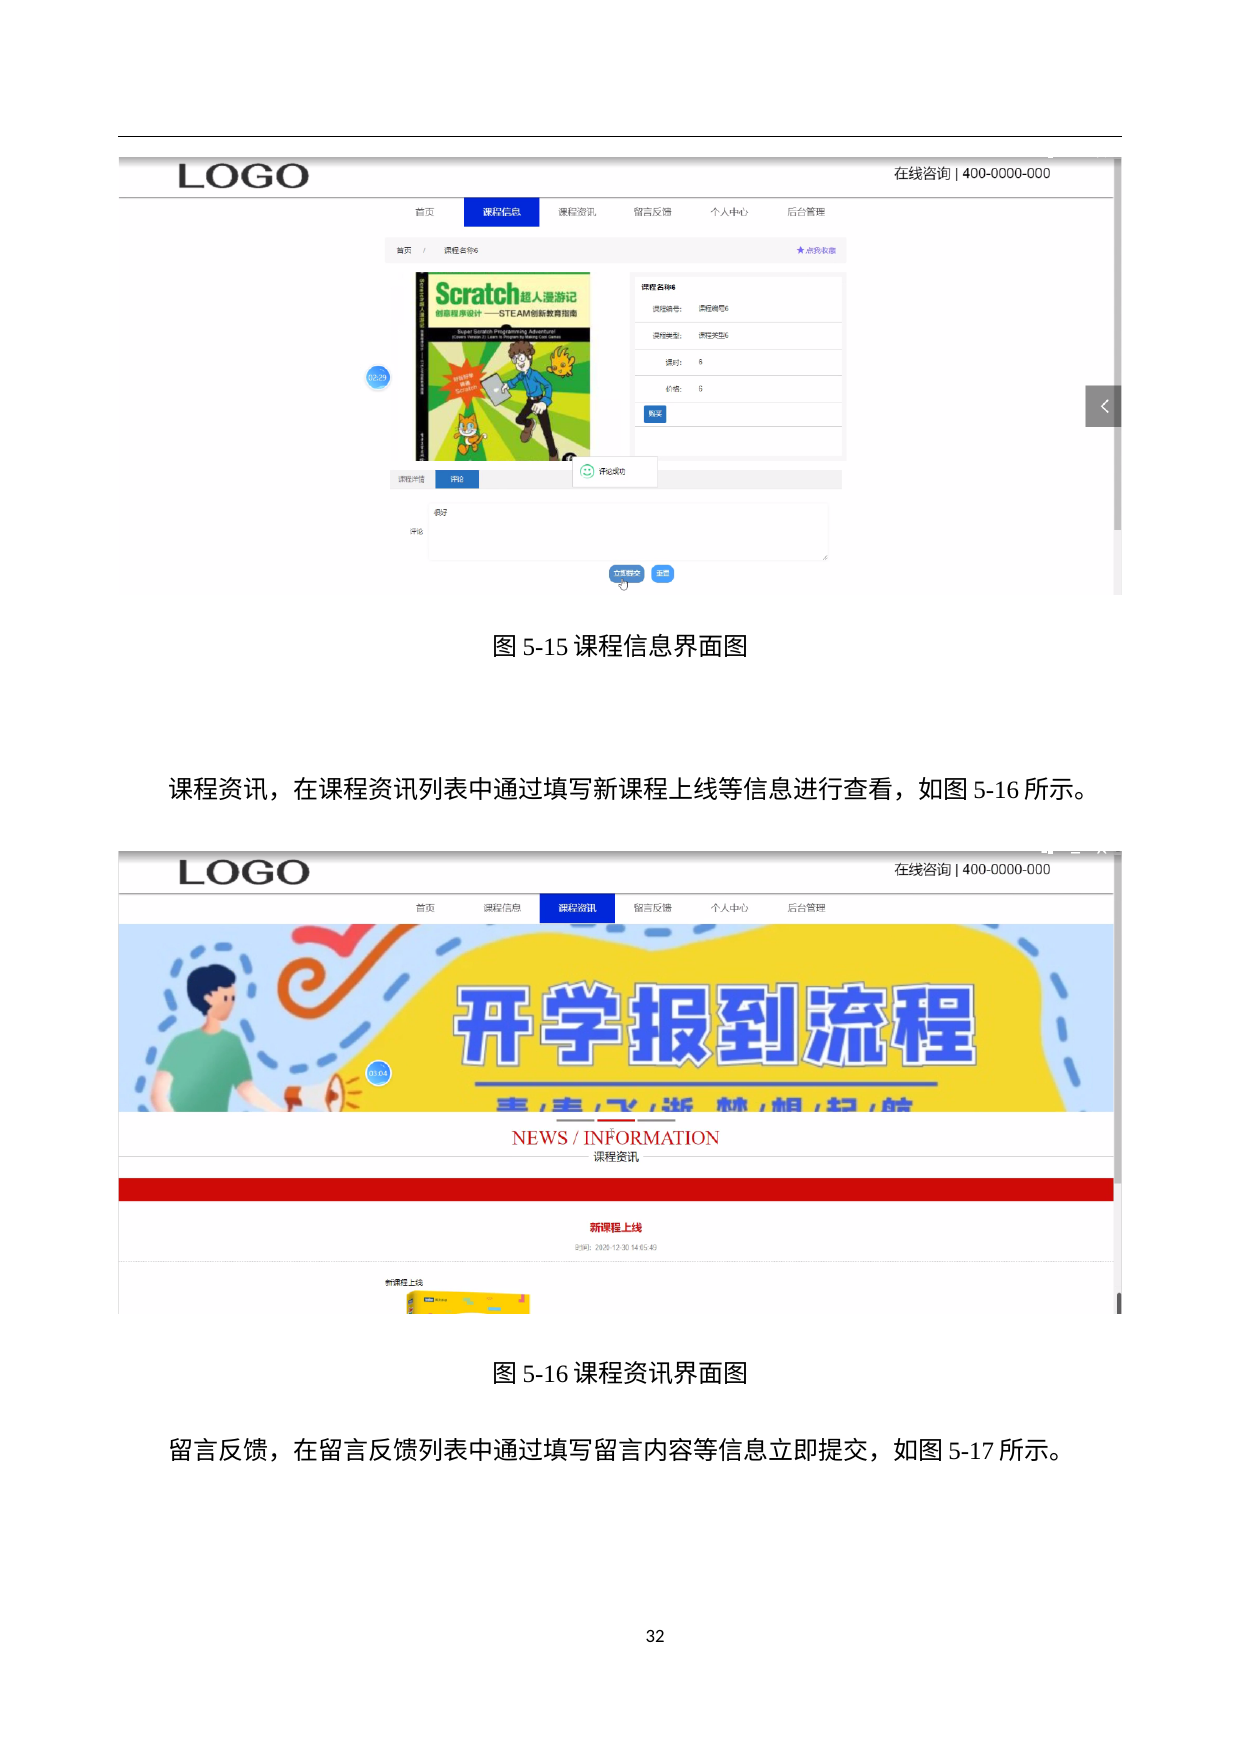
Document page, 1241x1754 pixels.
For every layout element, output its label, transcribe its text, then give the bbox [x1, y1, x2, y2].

picture [118, 157, 1122, 595]
text 图5-16课程资讯界面图 [118, 1339, 1122, 1404]
text 课程资讯，在课程资讯列表中通过填写新课程上线等信息进行查看，如图5-16所示。 [118, 756, 1122, 821]
text 留言反馈，在留言反馈列表中通过填写留言内容等信息立即提交，如图5-17所示。 [118, 1416, 1122, 1481]
picture [118, 851, 1122, 1314]
text 图5-15课程信息界面图 [118, 612, 1122, 677]
